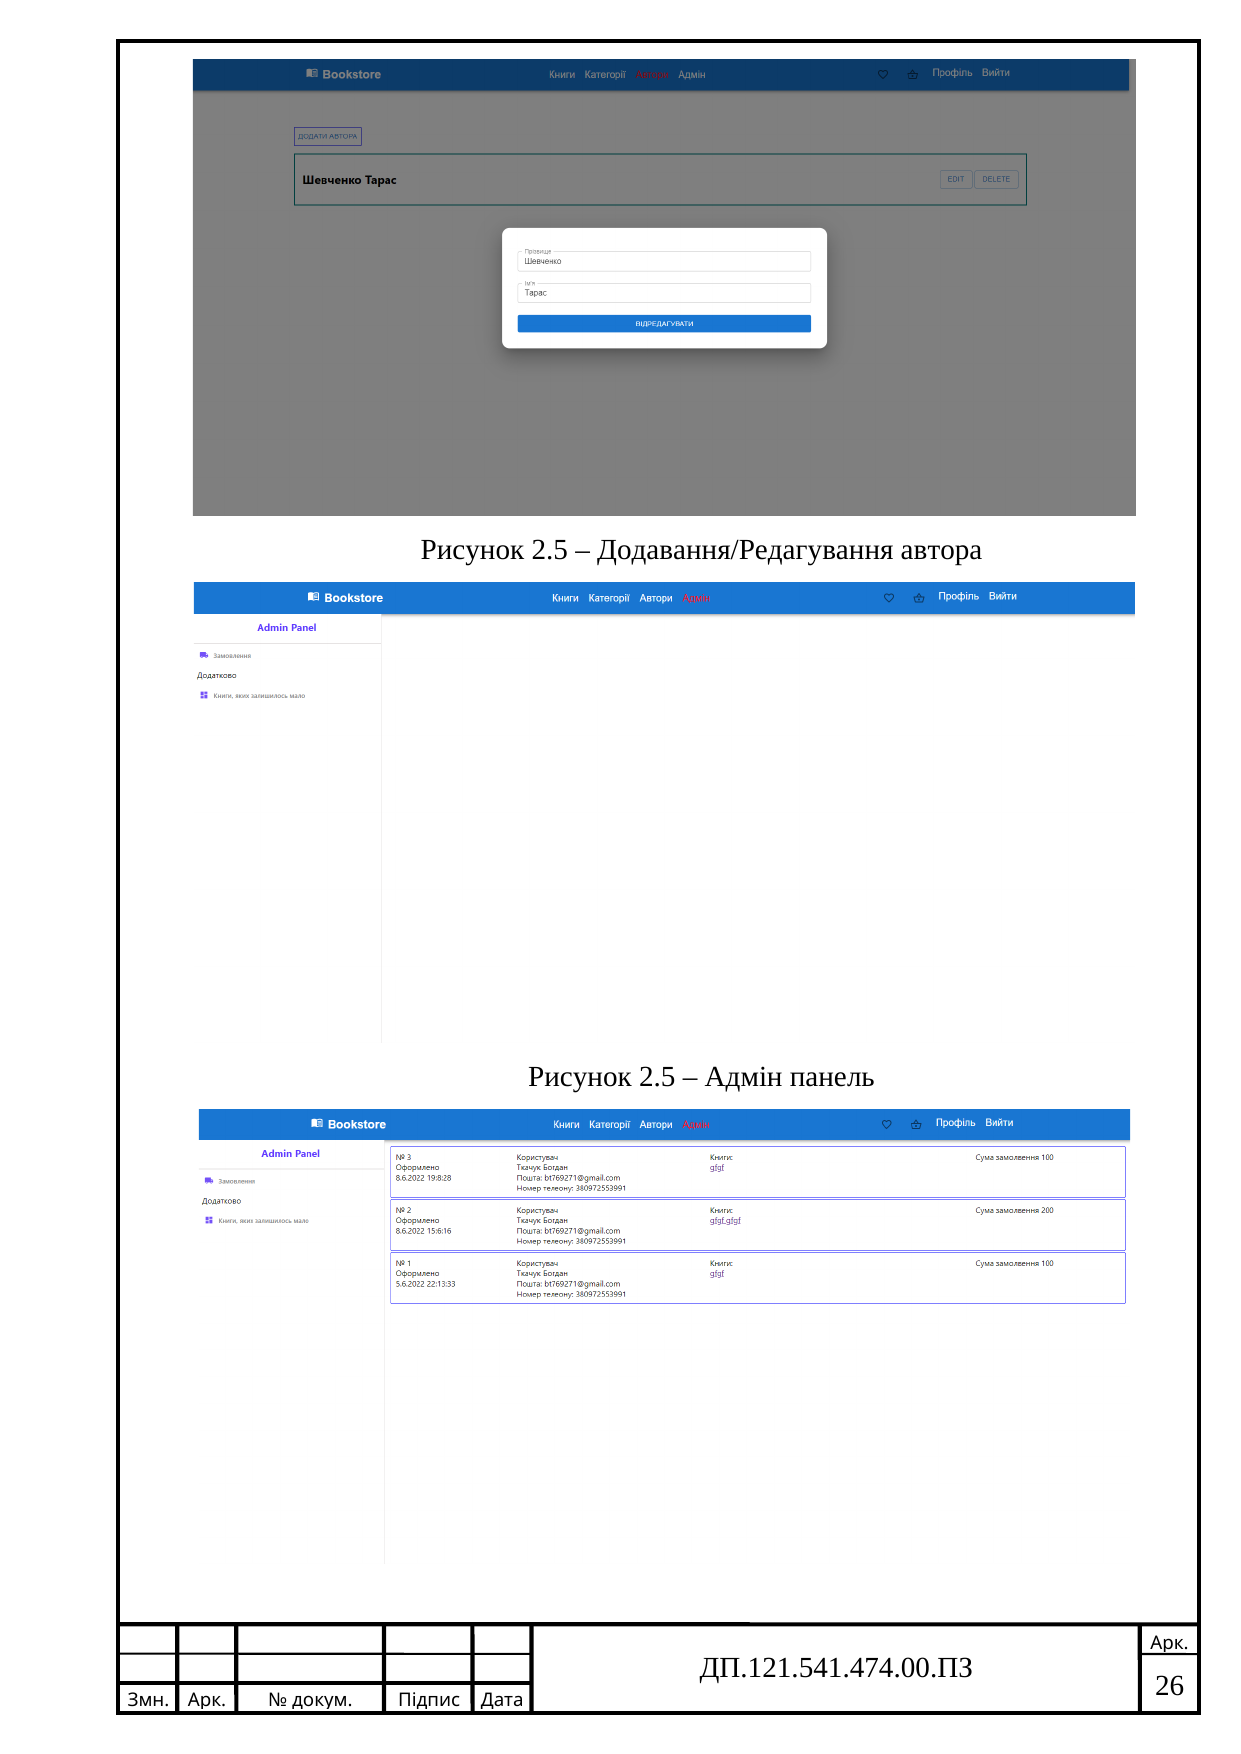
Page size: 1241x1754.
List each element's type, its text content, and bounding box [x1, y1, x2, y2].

picture [192, 59, 1136, 516]
picture [193, 582, 1135, 1043]
text Рисунок 2.5 – Адмін панель [148, 1059, 1181, 1093]
text Рисунок 2.5 – Додавання/Редагування автора [148, 532, 1181, 566]
picture [198, 1109, 1131, 1564]
